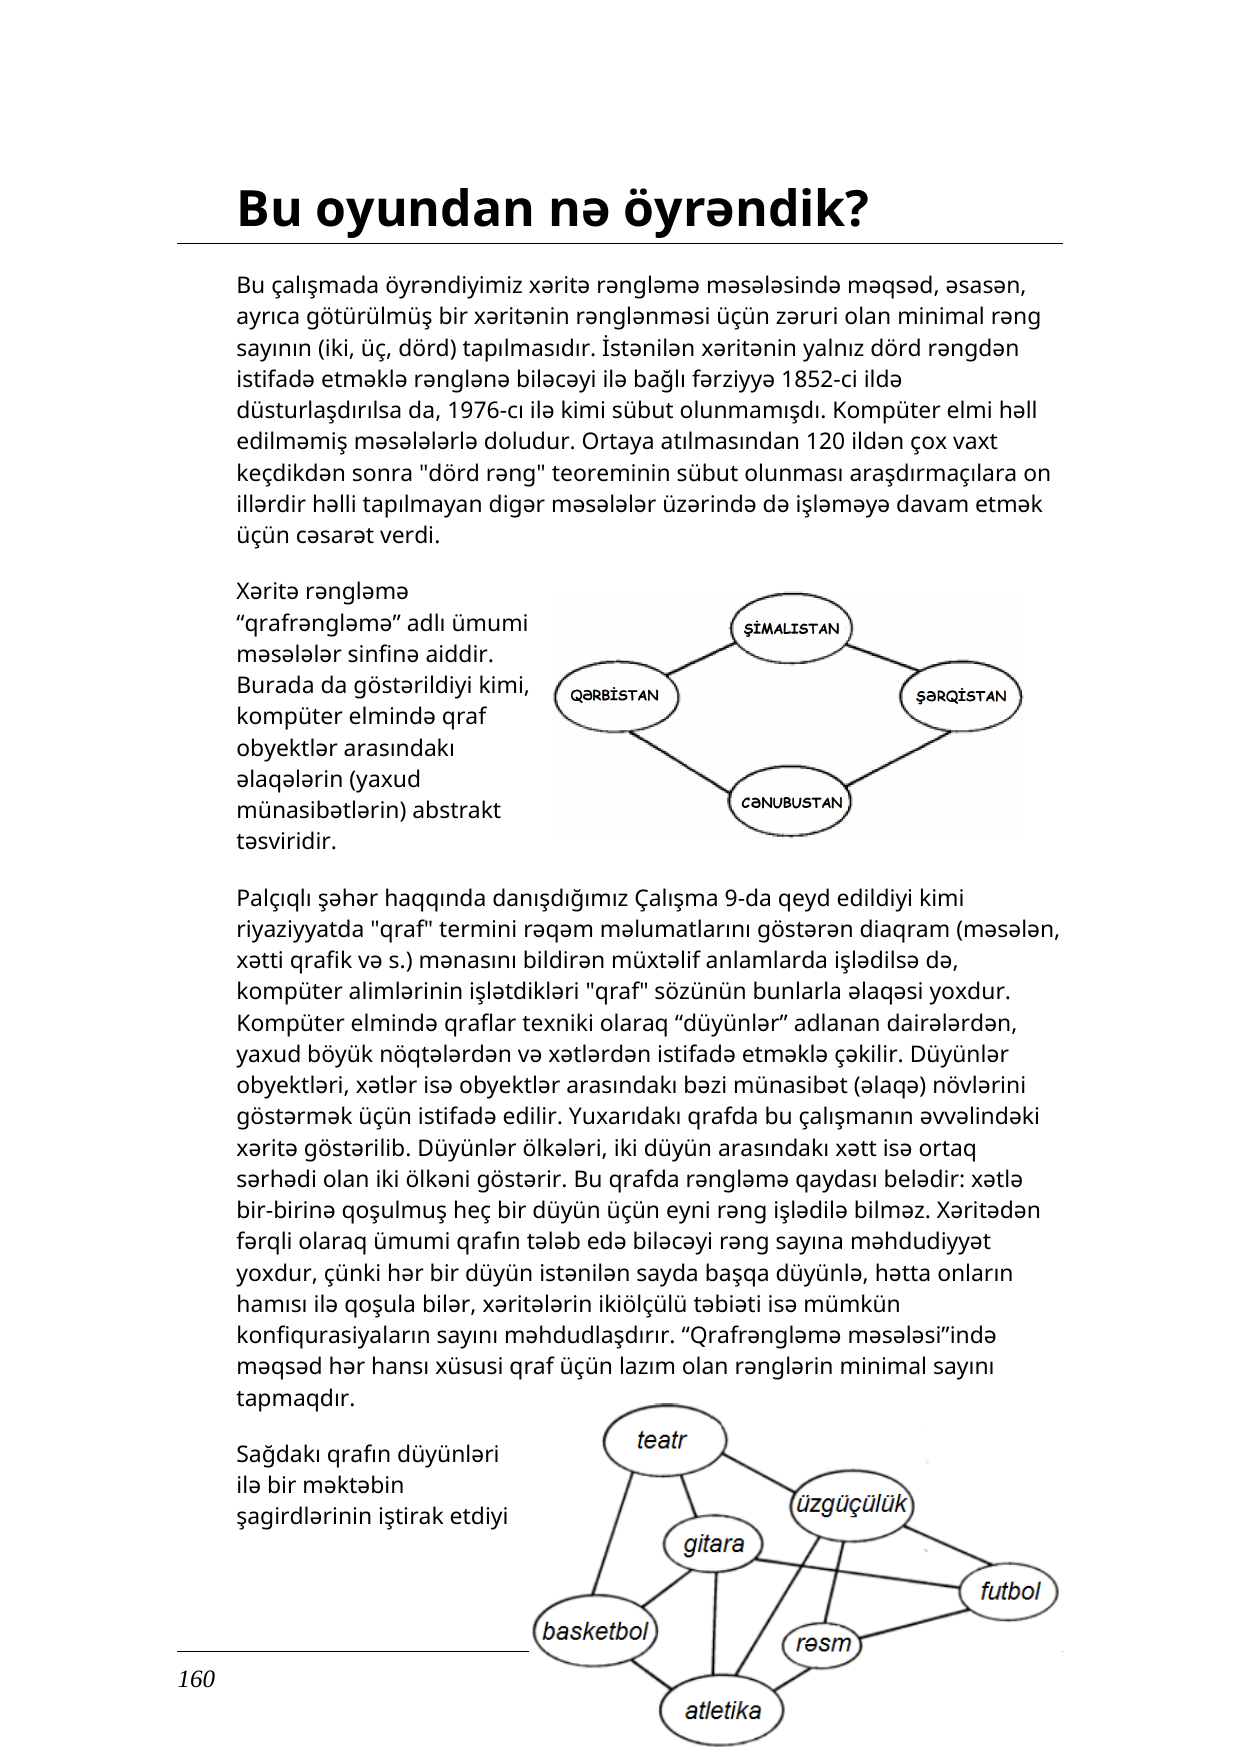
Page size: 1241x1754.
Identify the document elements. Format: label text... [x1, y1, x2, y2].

text Bu çalışmada öyrəndiyimiz xəritə rəngləmə məsələsində məqsəd, əsasən, ayrıca götürülmüş bir xəritənin rənglənməsi üçün zəruri olan minimal rəng sayının (iki, üç, dörd) tapılmasıdır. İstənilən xəritənin yalnız dörd rəngdən istifadə etməklə rənglənə biləcəyi ilə bağlı fərziyyə 1852-ci ildə düsturlaşdırılsa da, 1976-cı ilə kimi sübut olunmamışdı. Kompüter elmi həll edilməmiş məsələlərlə doludur. Ortaya atılmasından 120 ildən çox vaxt keçdikdən sonra "dörd rəng" teoreminin sübut olunması araşdırmaçılara on illərdir həlli tapılmayan digər məsələlər üzərində də işləməyə davam etmək üçün cəsarət verdi. [236, 269, 1063, 550]
picture [552, 591, 1025, 840]
picture [529, 1402, 1063, 1754]
text Palçıqlı şəhər haqqında danışdığımız Çalışma 9-da qeyd edildiyi kimi riyaziyyatda "qraf" termini rəqəm məlumatlarını göstərən diaqram (məsələn, xətti qrafik və s.) mənasını bildirən müxtəlif anlamlarda işlədilsə də, kompüter alimlərinin işlətdikləri "qraf" sözünün bunlarla əlaqəsi yoxdur. Kompüter elmində qraflar texniki olaraq “düyünlər” adlanan dairələrdən, yaxud böyük nöqtələrdən və xətlərdən istifadə etməklə çəkilir. Düyünlər obyektləri, xətlər isə obyektlər arasındakı bəzi münasibət (əlaqə) növlərini göstərmək üçün istifadə edilir. Yuxarıdakı qrafda bu çalışmanın əvvəlindəki xəritə göstərilib. Düyünlər ölkələri, iki düyün arasındakı xətt isə ortaq sərhədi olan iki ölkəni göstərir. Bu qrafda rəngləmə qaydası belədir: xətlə bir-birinə qoşulmuş heç bir düyün üçün eyni rəng işlədilə bilməz. Xəritədən fərqli olaraq ümumi qrafın tələb edə biləcəyi rəng sayına məhdudiyyət yoxdur, çünki hər bir düyün istənilən sayda başqa düyünlə, hətta onların hamısı ilə qoşula bilər, xəritələrin ikiölçülü təbiəti isə mümkün konfiqurasiyaların sayını məhdudlaşdırır. “Qrafrəngləmə məsələsi”ində məqsəd hər hansı xüsusi qraf üçün lazım olan rənglərin minimal sayını tapmaqdır. [236, 881, 1063, 1413]
text Bu oyundan nə öyrəndik? [177, 173, 1063, 243]
